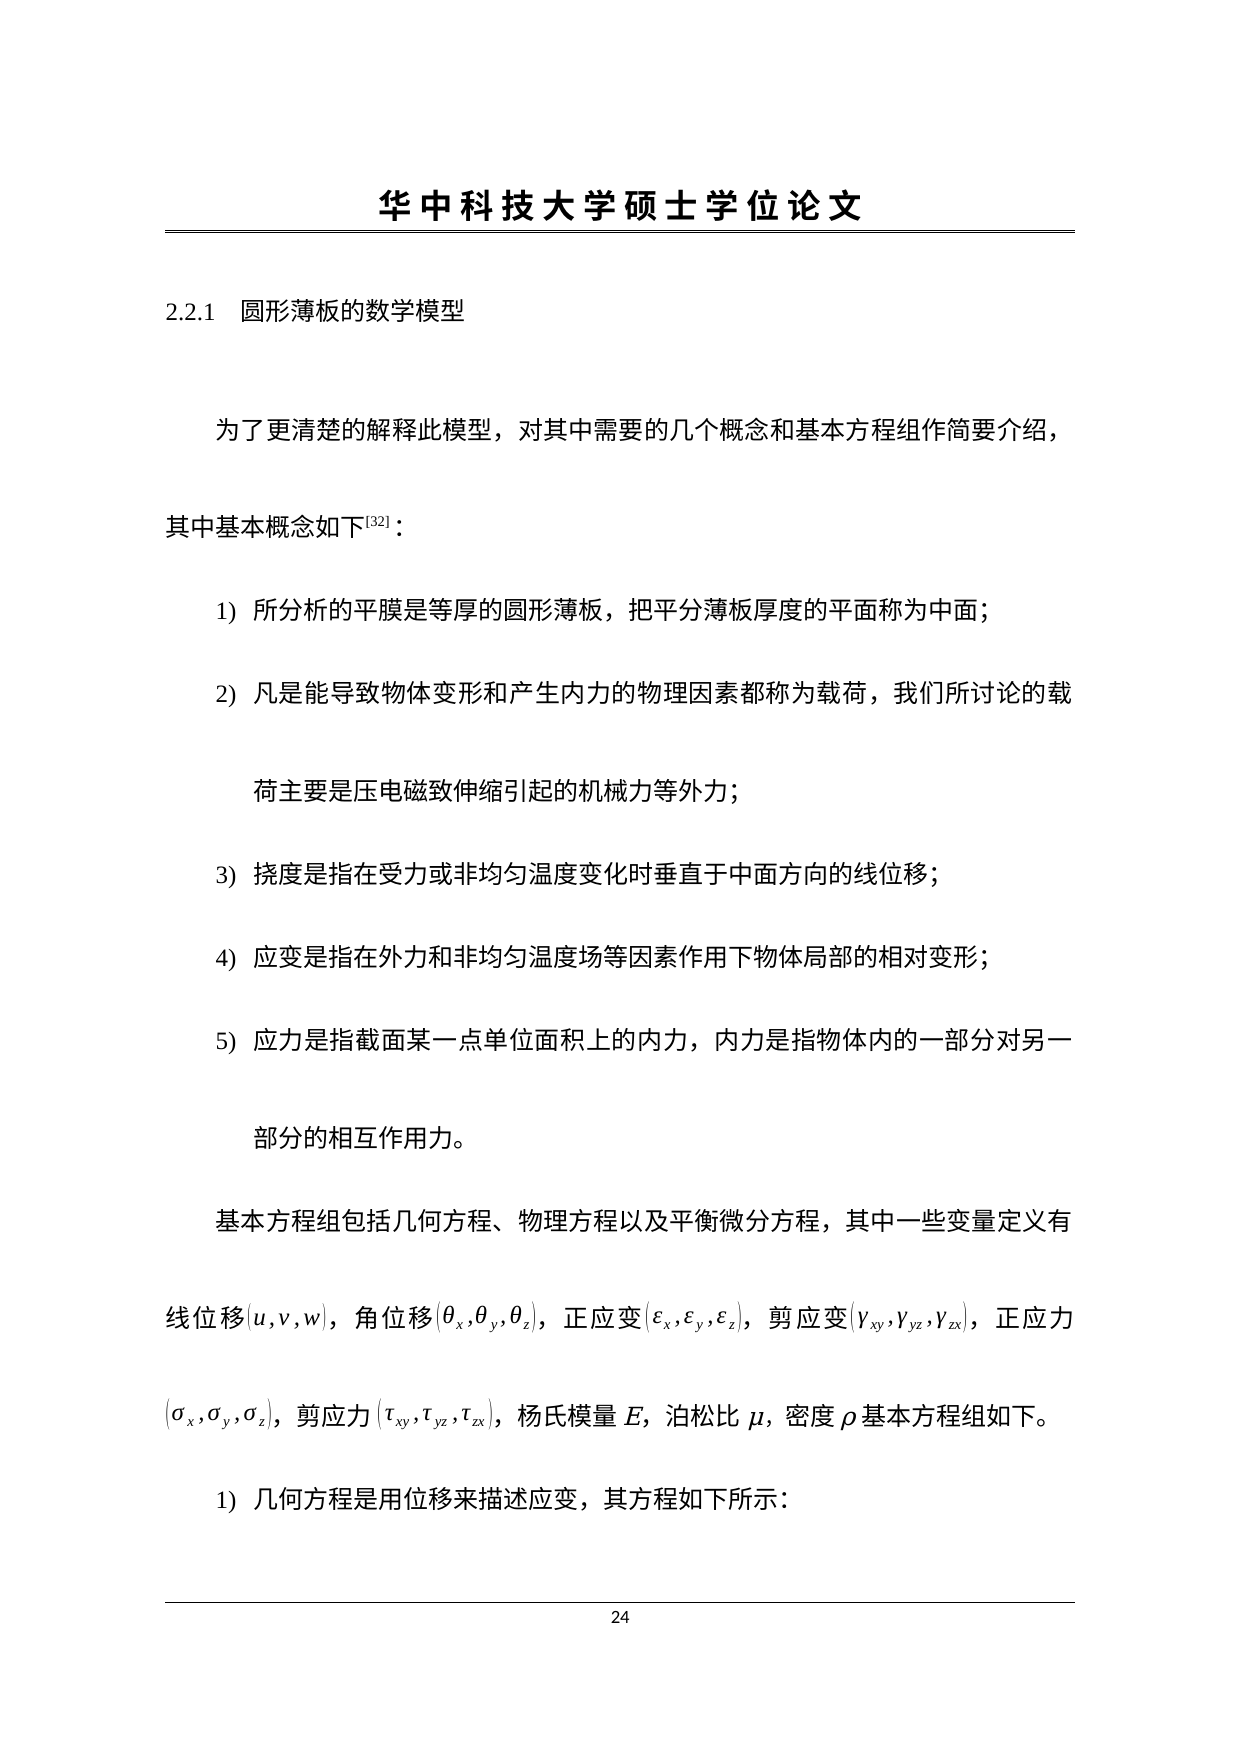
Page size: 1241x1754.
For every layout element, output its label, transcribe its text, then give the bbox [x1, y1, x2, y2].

list 应力是指截面某一点单位面积上的内力，内力是指物体内的一部分对另一部分的相互作用力。 [215, 1006, 1075, 1169]
list 挠度是指在受力或非均匀温度变化时垂直于中面方向的线位移； [215, 840, 1075, 905]
list 圆形薄板的数学模型 [165, 277, 1075, 342]
list 应变是指在外力和非均匀温度场等因素作用下物体局部的相对变形； [215, 923, 1075, 988]
list 几何方程是用位移来描述应变，其方程如下所示： [215, 1465, 1075, 1530]
text 基本方程组包括几何方程、物理方程以及平衡微分方程，其中一些变量定义有线位移，角位移，正应变，剪应变，正应力 ，剪应力 ，杨氏模量E，泊松比μ，密度ρ基本方程组如下。 [165, 1187, 1075, 1447]
text 为了更清楚的解释此模型，对其中需要的几个概念和基本方程组作简要介绍，其中基本概念如下[32] ： [165, 396, 1075, 558]
list 凡是能导致物体变形和产生内力的物理因素都称为载荷，我们所讨论的载荷主要是压电磁致伸缩引起的机械力等外力； [215, 659, 1075, 822]
list 所分析的平膜是等厚的圆形薄板，把平分薄板厚度的平面称为中面； [215, 576, 1075, 641]
